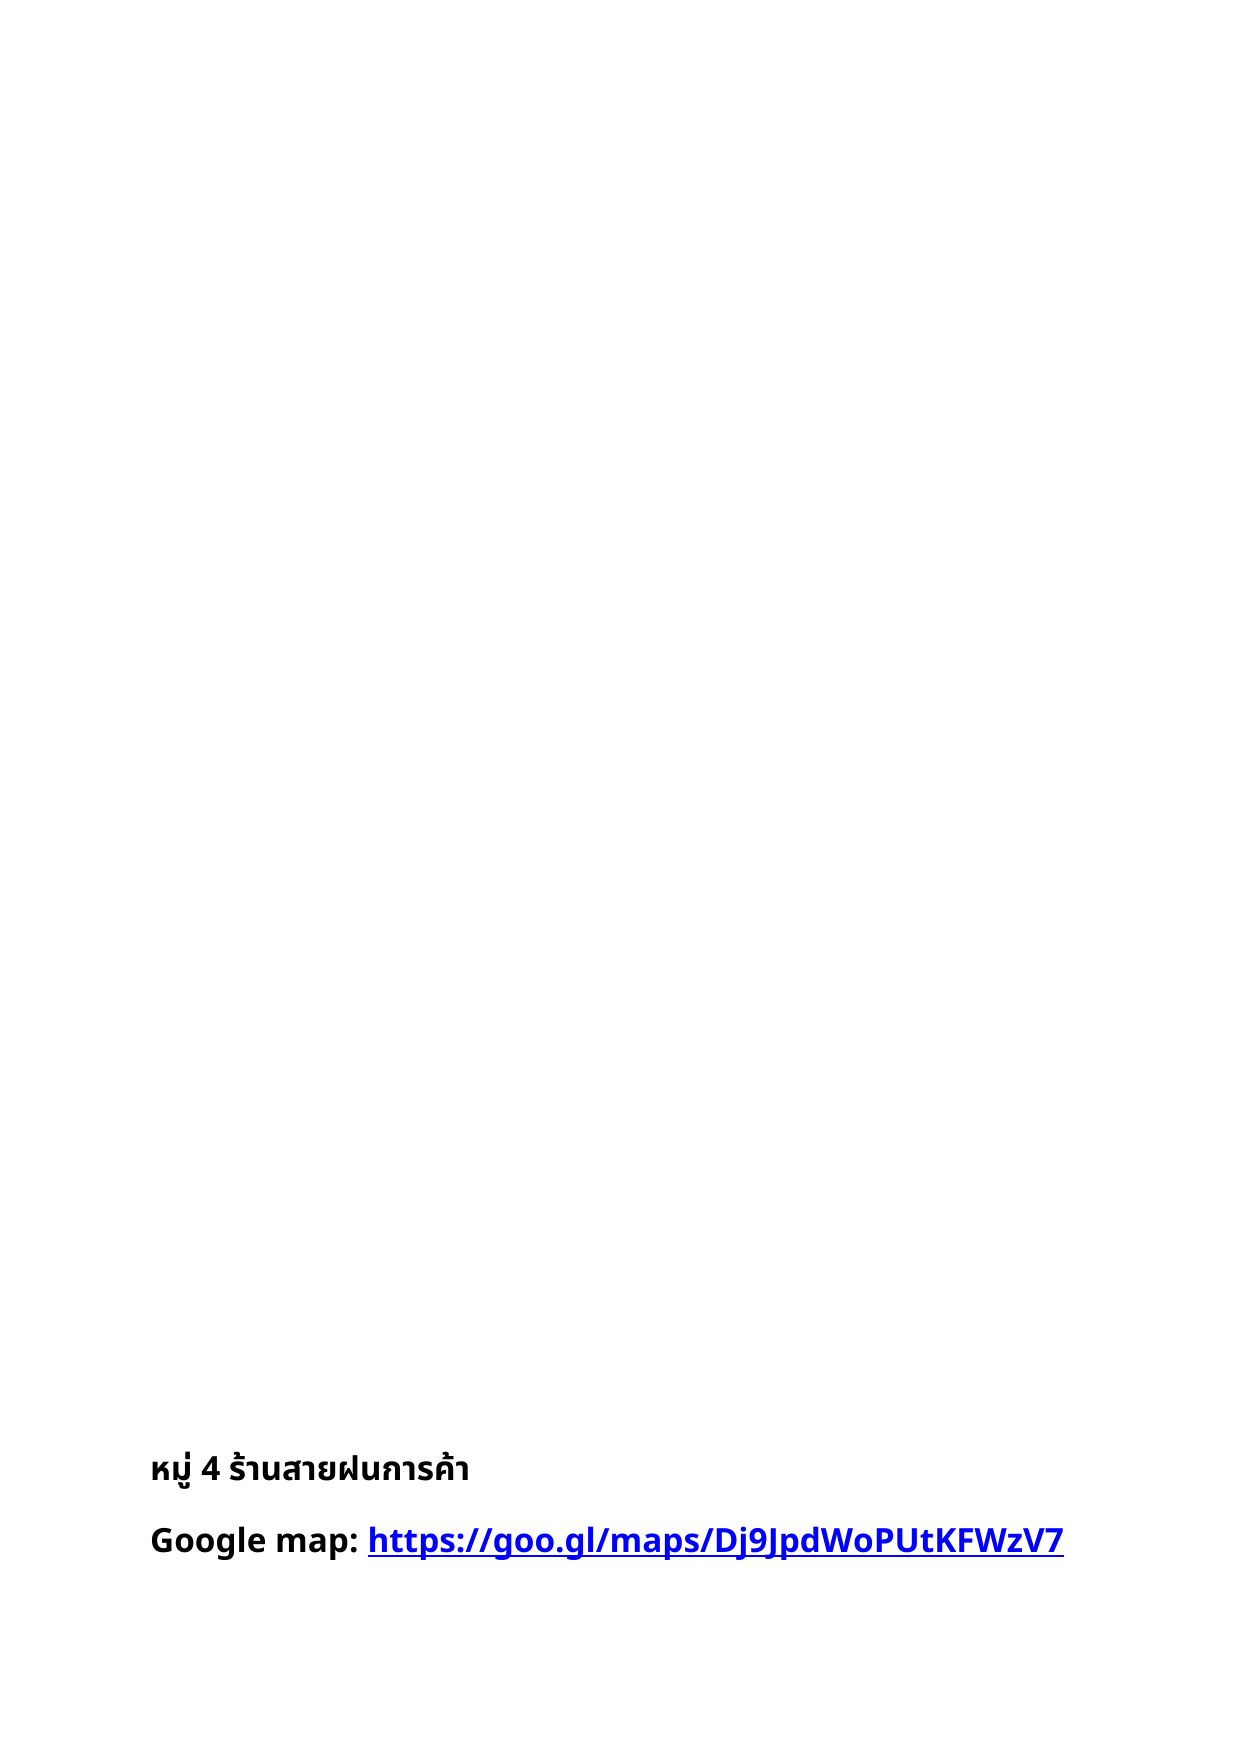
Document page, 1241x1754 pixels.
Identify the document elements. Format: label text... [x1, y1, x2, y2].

text หมู่ 4 ร้านสายฝนการค้า [150, 1445, 1090, 1496]
text Google map: https://goo.gl/maps/Dj9JpdWoPUtKFWzV7 [150, 1516, 1090, 1562]
